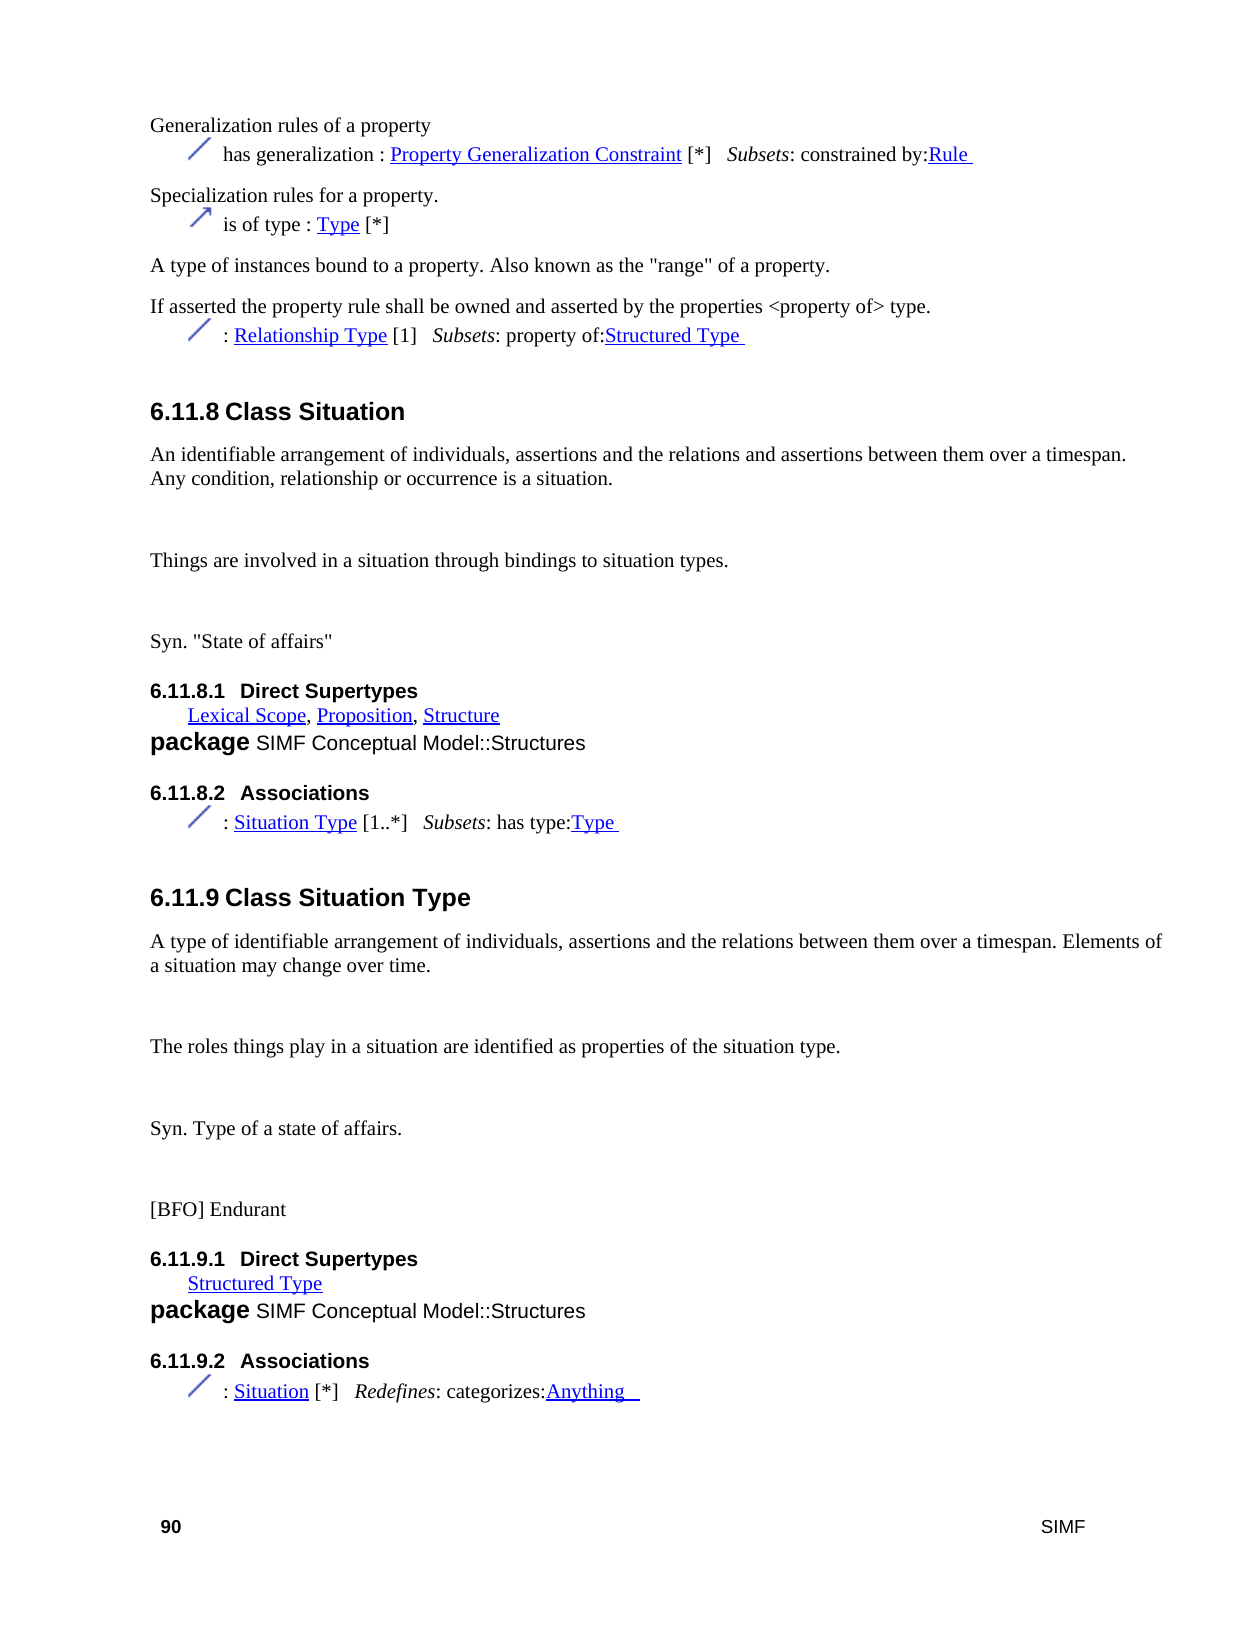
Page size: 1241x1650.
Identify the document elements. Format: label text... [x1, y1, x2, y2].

subtitle Class Situation [150, 397, 1165, 425]
text Lexical Scope, Proposition, Structure [187, 702, 1165, 727]
text If asserted the property rule shall be owned and asserted by the properties <property of> type. [150, 294, 1165, 318]
text : Situation Type [1..*] Subsets: has type:Type [187, 805, 1165, 834]
text A type of identifiable arrangement of individuals, assertions and the relations between them over a timespan. Elements of a situation may change over time. [150, 929, 1165, 977]
text Syn. "State of affairs" [150, 629, 1165, 653]
picture [187, 136, 213, 162]
picture [187, 804, 213, 830]
subtitle Direct Supertypes [150, 678, 1165, 702]
text Things are involved in a situation through bindings to situation types. [150, 547, 1165, 572]
text package SIMF Conceptual Model::Structures [150, 727, 1165, 755]
picture [187, 1373, 213, 1399]
text The roles things play in a situation are identified as properties of the situation type. [150, 1034, 1165, 1058]
text [BFO] Endurant [150, 1197, 1165, 1221]
subtitle Associations [150, 781, 1165, 805]
text An identifiable arrangement of individuals, assertions and the relations and assertions between them over a timespan. Any condition, relationship or occurrence is a situation. [150, 442, 1165, 490]
picture [187, 317, 213, 343]
subtitle Class Situation Type [150, 883, 1165, 912]
text package SIMF Conceptual Model::Structures [150, 1295, 1165, 1324]
subtitle Direct Supertypes [150, 1247, 1165, 1271]
text A type of instances bound to a property. Also known as the "range" of a property. [150, 253, 1165, 277]
text is of type : Type [*] [187, 207, 1165, 236]
text Structured Type [187, 1271, 1165, 1295]
text Specialization rules for a property. [150, 183, 1165, 207]
subtitle Associations [150, 1349, 1165, 1373]
picture [187, 206, 213, 232]
text : Relationship Type [1] Subsets: property of:Structured Type [187, 318, 1165, 347]
text Generalization rules of a property [150, 112, 1165, 137]
text has generalization : Property Generalization Constraint [*] Subsets: constrained by:Rule [187, 137, 1165, 166]
text : Situation [*] Redefines: categorizes:Anything [187, 1373, 1165, 1403]
text Syn. Type of a state of affairs. [150, 1116, 1165, 1140]
